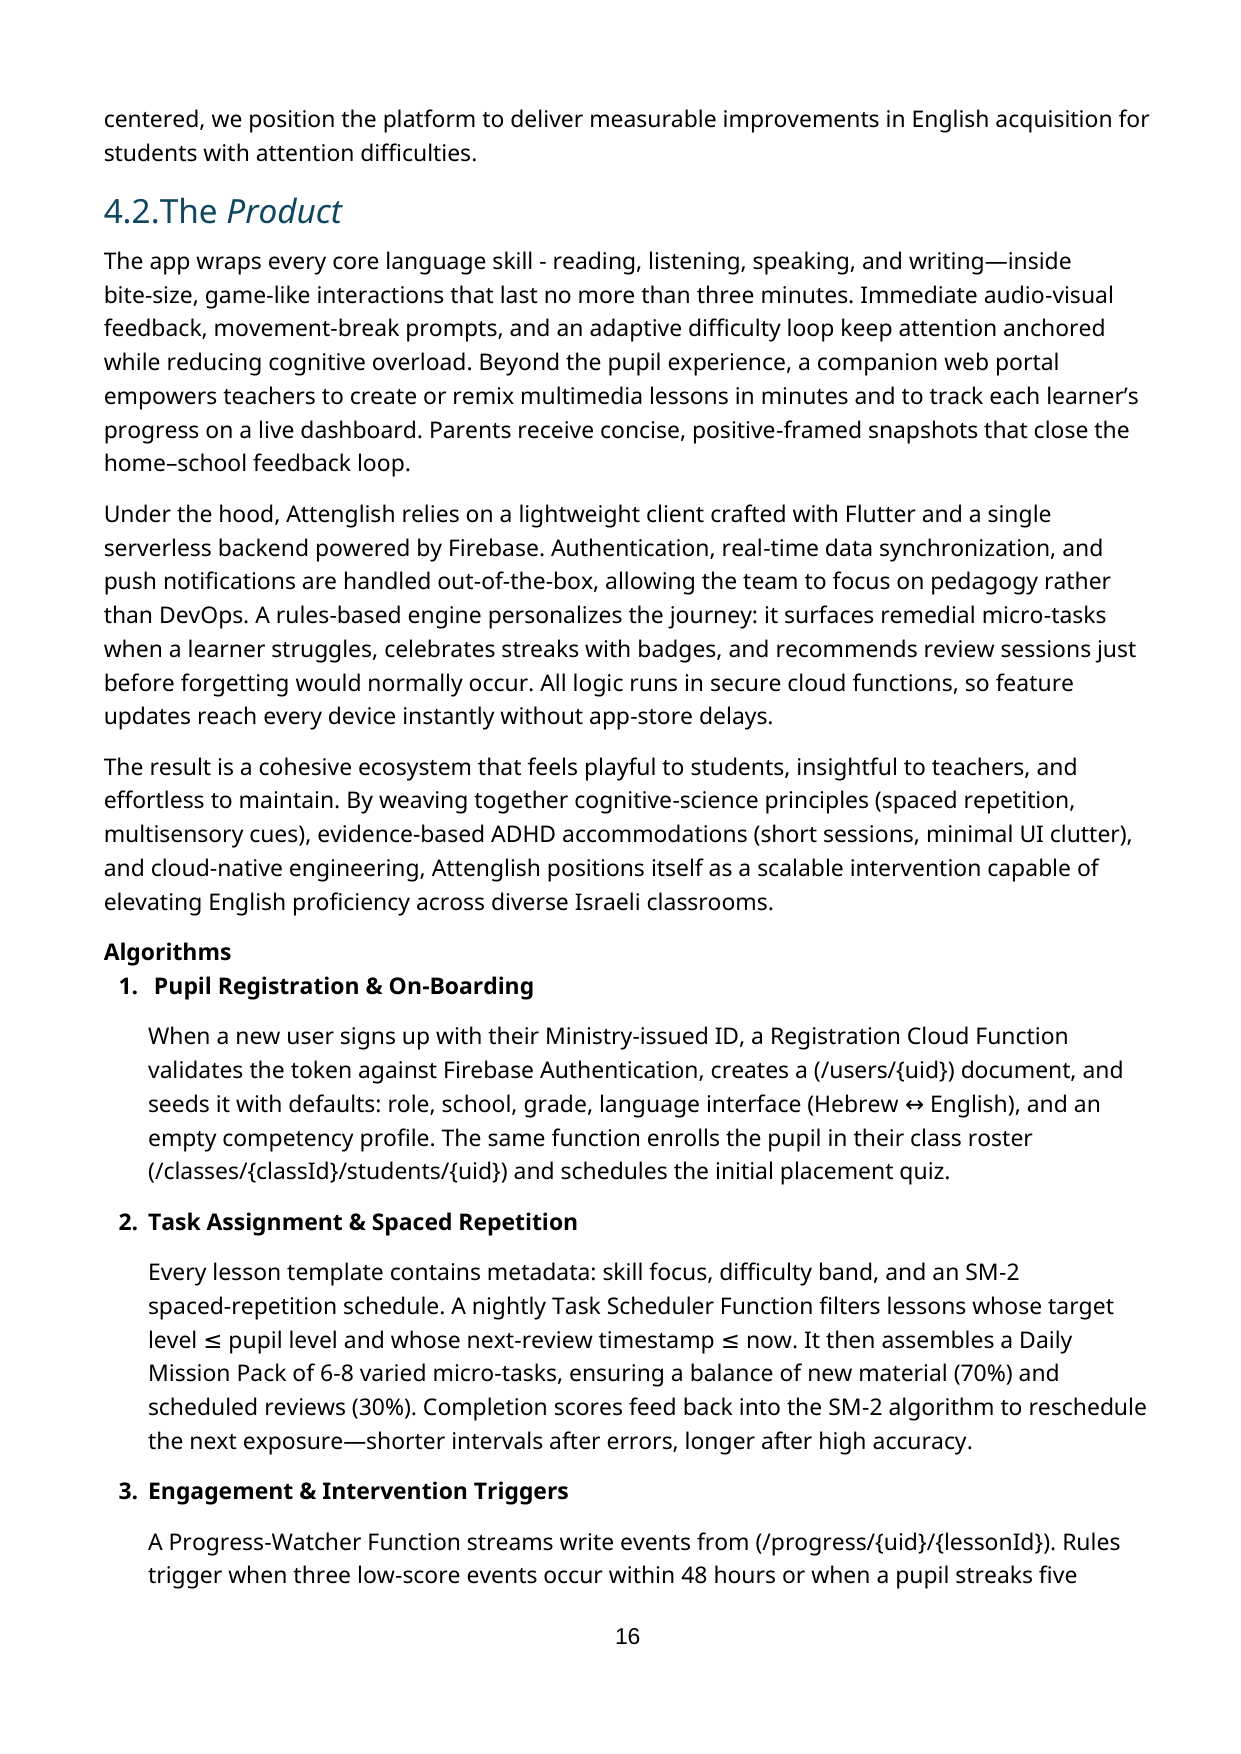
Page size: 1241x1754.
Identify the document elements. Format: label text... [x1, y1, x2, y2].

list Algorithms [103, 936, 1152, 967]
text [103, 103, 1152, 168]
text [148, 1526, 1152, 1591]
list Task Assignment & Spaced Repetition [118, 1206, 1152, 1237]
text Every lesson template contains metadata: skill focus, difficulty band, and an SM-2 spaced-repetition schedule. A nightly Task Scheduler Function filters lessons whose target level ≤ pupil level and whose next-review timestamp ≤ now. It then assembles a Daily Mission Pack of 6-8 varied micro-tasks, ensuring a balance of new material (70%) and scheduled reviews (30%). Completion scores feed back into the SM-2 algorithm to reschedule the next exposure—shorter intervals after errors, longer after high accuracy. [148, 1256, 1152, 1456]
subtitle The Product [103, 188, 1152, 233]
list Engagement & Intervention Triggers [118, 1475, 1152, 1507]
list Pupil Registration & On-Boarding [118, 970, 1152, 1001]
text The app wraps every core language skill - reading, listening, speaking, and writing—inside bite-size, game-like interactions that last no more than three minutes. Immediate audio-visual feedback, movement-break prompts, and an adaptive difficulty loop keep attention anchored while reducing cognitive overload. Beyond the pupil experience, a companion web portal empowers teachers to create or remix multimedia lessons in minutes and to track each learner’s progress on a live dashboard. Parents receive concise, positive-framed snapshots that close the home–school feedback loop. [103, 245, 1152, 479]
text Under the hood, Attenglish relies on a lightweight client crafted with Flutter and a single serverless backend powered by Firebase. Authentication, real-time data synchronization, and push notifications are handled out-of-the-box, allowing the team to focus on pedagogy rather than DevOps. A rules-based engine personalizes the journey: it surfaces remedial micro-tasks when a learner struggles, celebrates streaks with badges, and recommends review sessions just before forgetting would normally occur. All logic runs in secure cloud functions, so feature updates reach every device instantly without app-store delays. [103, 498, 1152, 732]
text The result is a cohesive ecosystem that feels playful to students, insightful to teachers, and effortless to maintain. By weaving together cognitive-science principles (spaced repetition, multisensory cues), evidence-based ADHD accommodations (short sessions, minimal UI clutter), and cloud-native engineering, Attenglish positions itself as a scalable intervention capable of elevating English proficiency across diverse Israeli classrooms. [103, 751, 1152, 917]
text When a new user signs up with their Ministry-issued ID, a Registration Cloud Function validates the token against Firebase Authentication, creates a (/users/{uid}) document, and seeds it with defaults: role, school, grade, language interface (Hebrew ↔ English), and an empty competency profile. The same function enrolls the pupil in their class roster (/classes/{classId}/students/{uid}) and schedules the initial placement quiz. [148, 1020, 1152, 1187]
